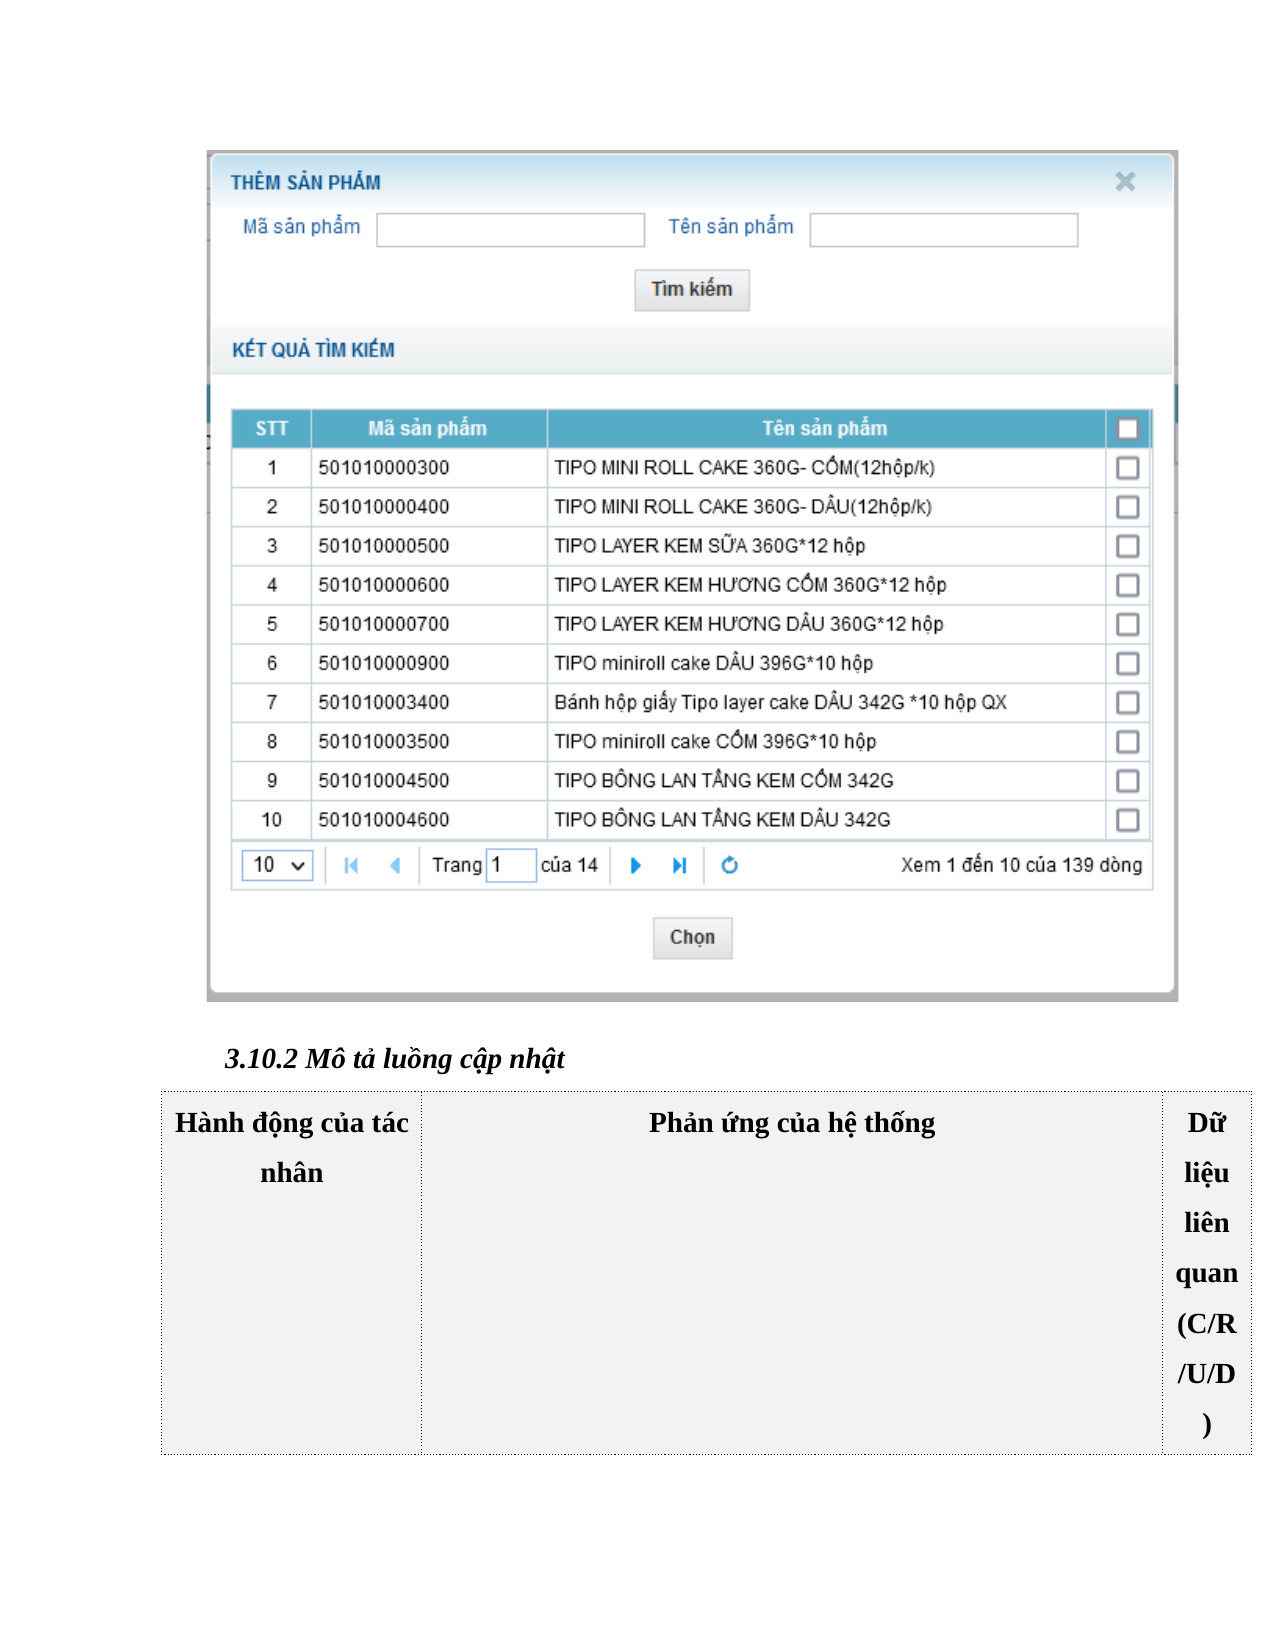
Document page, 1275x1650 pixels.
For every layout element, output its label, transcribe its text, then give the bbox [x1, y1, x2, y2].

picture [206, 150, 1179, 1002]
table_header Phản ứng của hệ thống [422, 1091, 1162, 1454]
table_header Dữ liệu liên quan (C/R/U/D) [1163, 1091, 1251, 1454]
subtitle 3.10.2 Mô tả luồng cập nhật [225, 1041, 1125, 1074]
table_header Hành động của tác nhân [162, 1091, 422, 1454]
